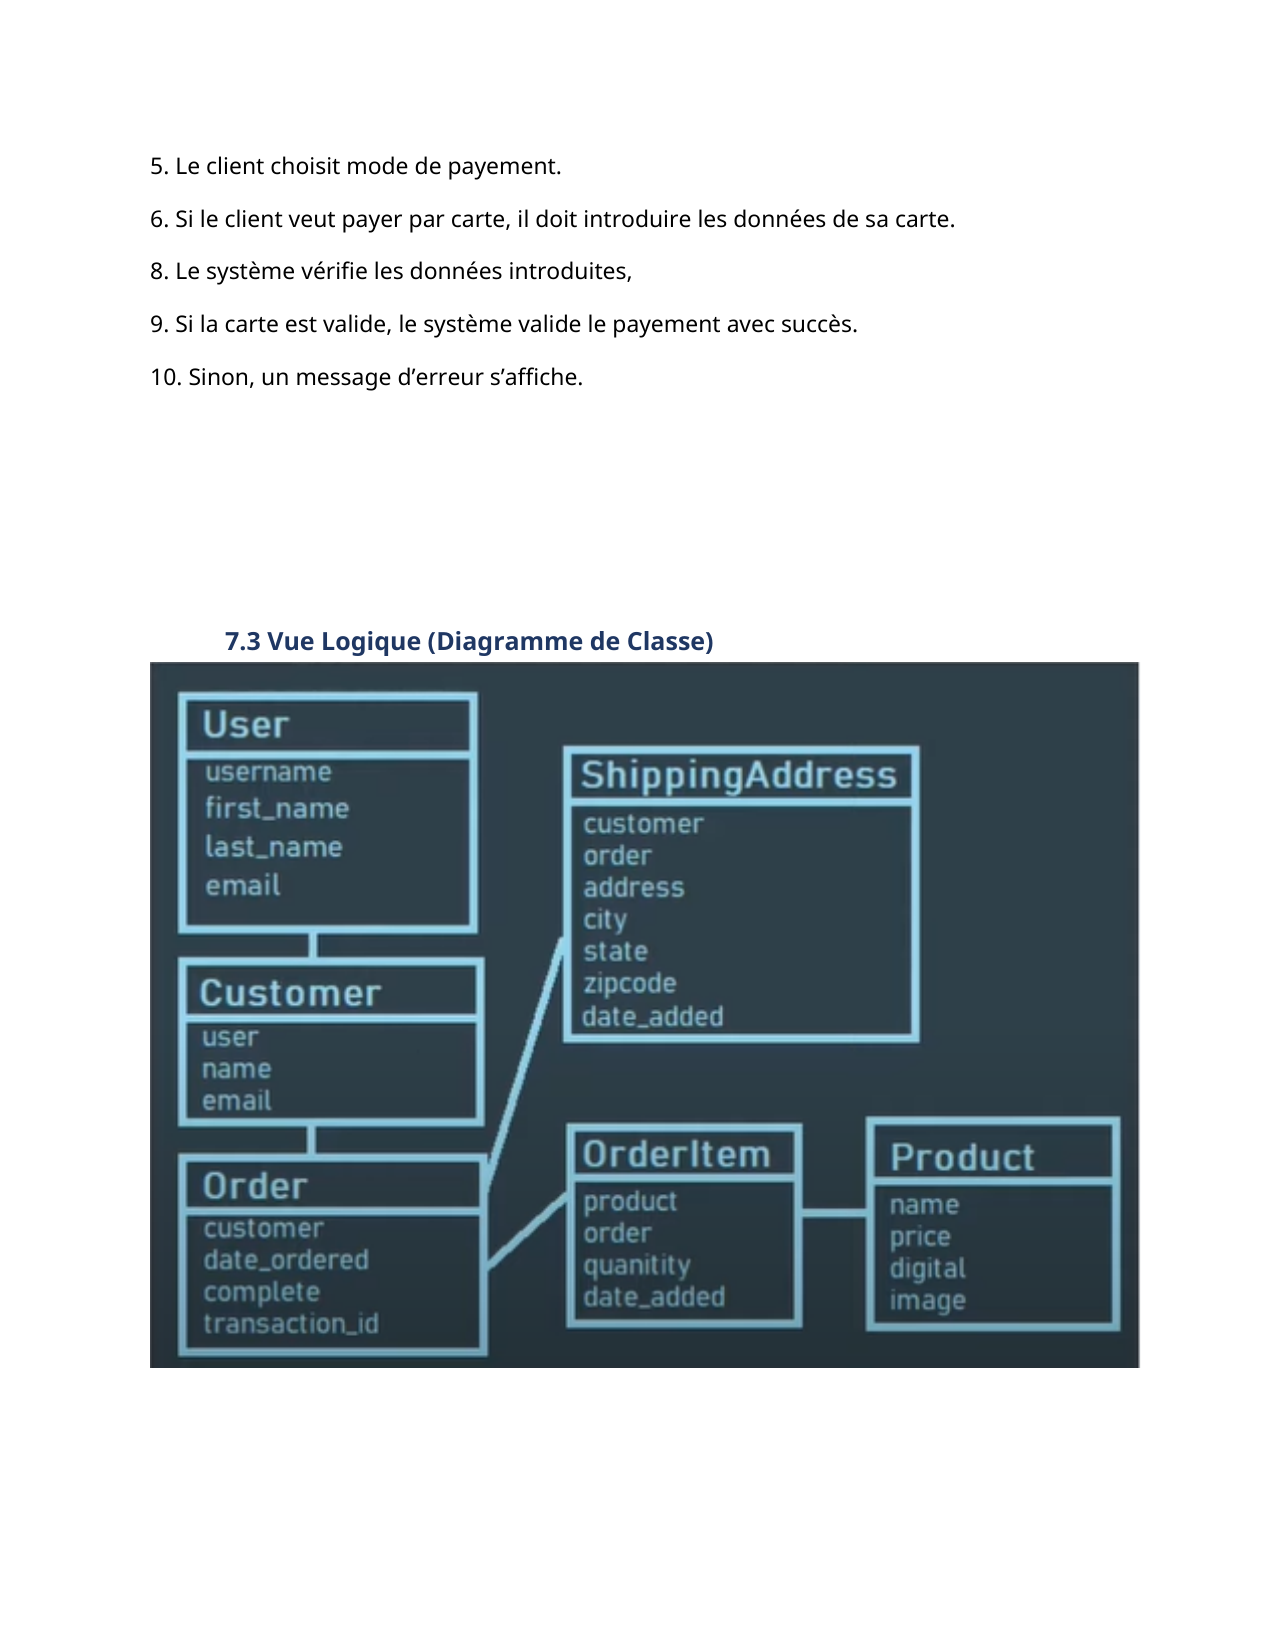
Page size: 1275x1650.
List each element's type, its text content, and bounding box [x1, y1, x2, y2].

text 10. Sinon, un message d’erreur s’affiche. [150, 360, 1125, 392]
subtitle 7.3 Vue Logique (Diagramme de Classe) [225, 623, 1125, 657]
text 8. Le système vérifie les données introduites, [150, 255, 1125, 286]
picture [150, 662, 1141, 1368]
text 9. Si la carte est valide, le système valide le payement avec succès. [150, 308, 1125, 339]
text 5. Le client choisit mode de payement. [150, 150, 1125, 181]
text 6. Si le client veut payer par carte, il doit introduire les données de sa carte. [150, 203, 1125, 234]
